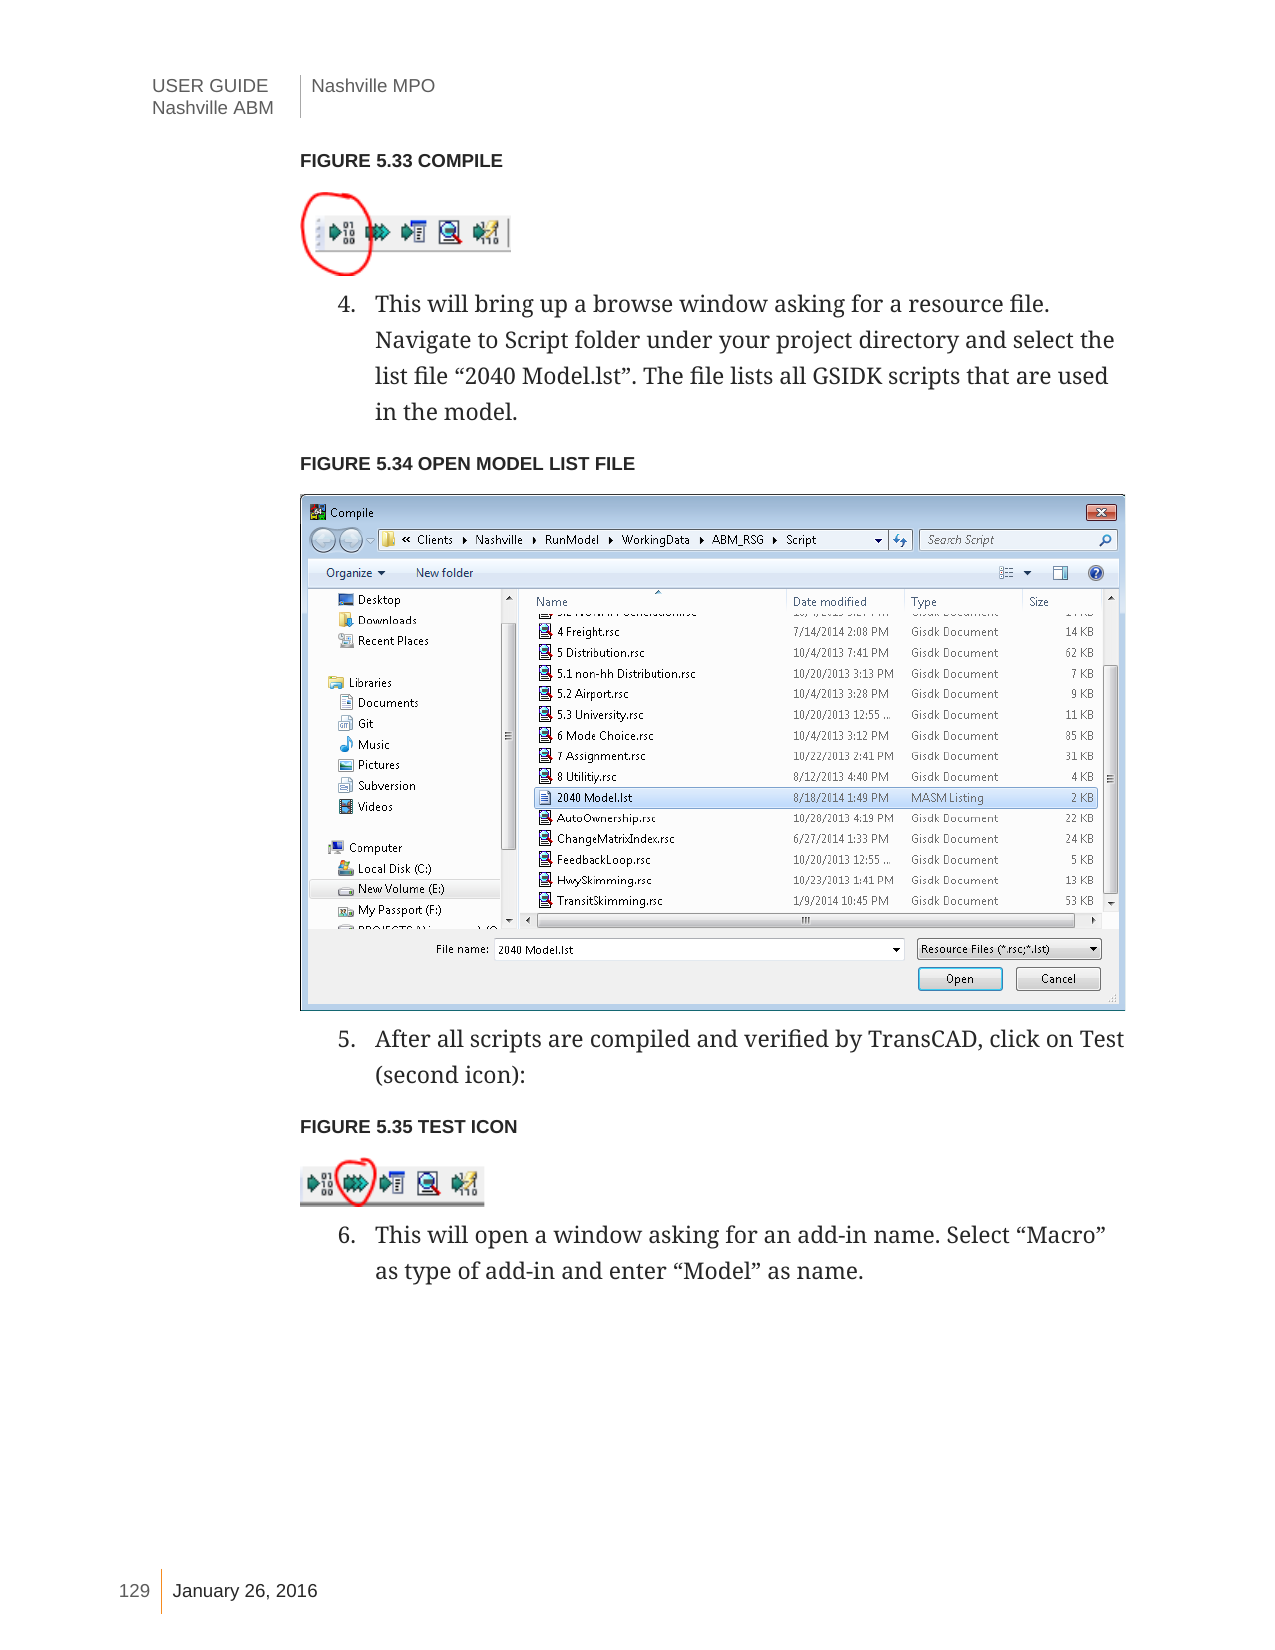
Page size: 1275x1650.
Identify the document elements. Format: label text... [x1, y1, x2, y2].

list This will bring up a browse window asking for a resource file. Navigate to Script folder under your project directory and select the list file “2040 Model.lst”. The file lists all GSIDK scripts that are used in the model. [337, 288, 1125, 427]
list This will open a window asking for an add-in name. Select “Macro” as type of add-in and enter “Model” as name. [337, 1219, 1125, 1286]
picture [300, 494, 1125, 1011]
picture [300, 192, 511, 276]
picture [300, 1157, 485, 1207]
list After all scripts are compiled and verified by TransCAD, click on Test (second icon): [337, 1023, 1125, 1090]
